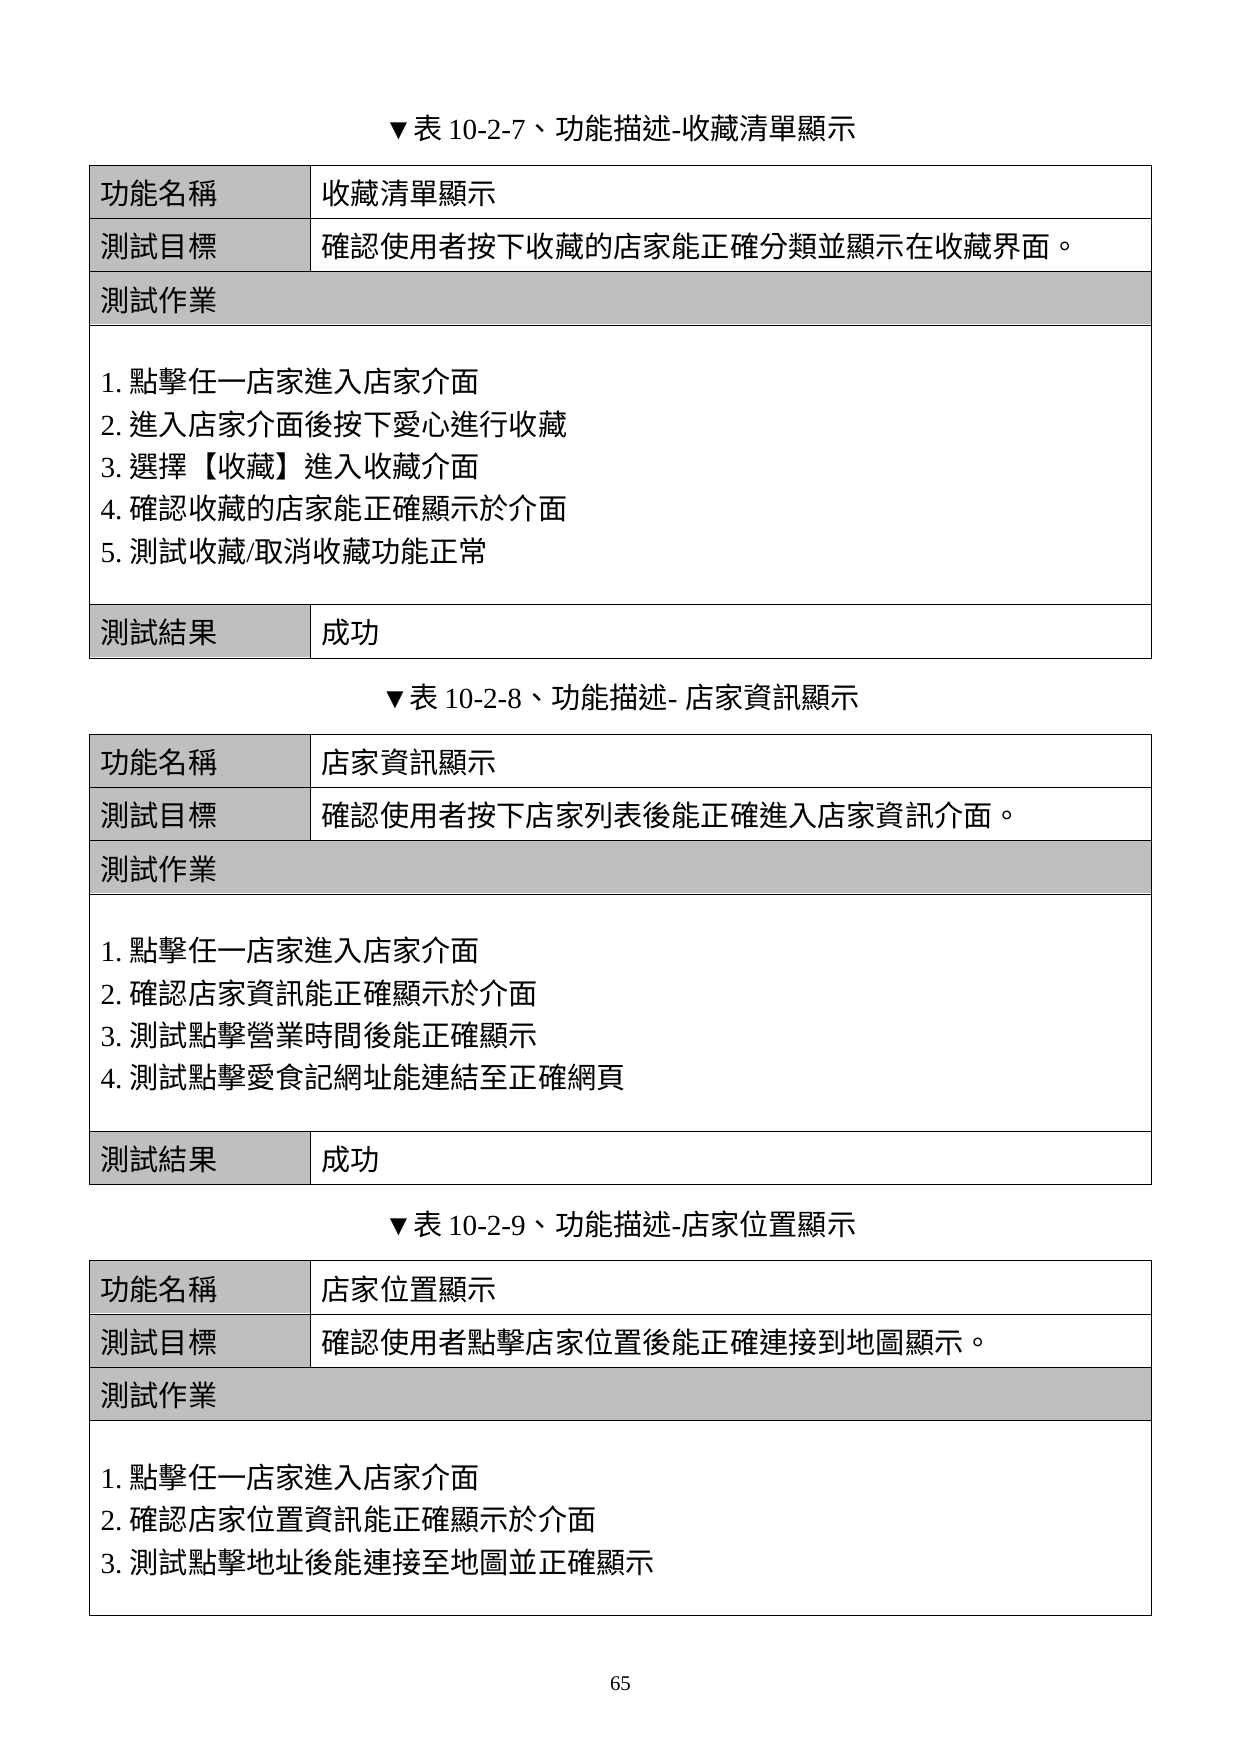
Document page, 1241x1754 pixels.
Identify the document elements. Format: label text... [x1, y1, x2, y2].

table_cell 測試結果 [90, 1132, 310, 1184]
table_header 功能名稱 [90, 1261, 310, 1313]
text ▼表10-2-8、功能描述- 店家資訊顯示 [88, 659, 1152, 733]
table_cell 1. 點擊任一店家進入店家介面 2. 確認店家資訊能正確顯示於介面 3. 測試點擊營業時間後能正確顯示 4. 測試點擊愛食記網址能連結至正確網頁 [90, 895, 1151, 1131]
text ▼表10-2-9、功能描述-店家位置顯示 [88, 1185, 1152, 1260]
text ▼表10-2-7、功能描述-收藏清單顯示 [88, 89, 1152, 164]
table_cell 成功 [311, 1132, 1151, 1184]
table_cell 確認使用者點擊店家位置後能正確連接到地圖顯示。 [311, 1315, 1151, 1367]
table_cell 1. 點擊任一店家進入店家介面 2. 進入店家介面後按下愛心進行收藏 3. 選擇【收藏】進入收藏介面 4. 確認收藏的店家能正確顯示於介面 5. 測試收藏/取消收藏功能正常 [90, 326, 1151, 604]
table_cell 測試作業 [90, 1368, 1151, 1420]
table_header 店家資訊顯示 [311, 735, 1151, 787]
table_header 功能名稱 [90, 166, 310, 218]
table_cell 測試作業 [90, 841, 1151, 893]
table_cell 成功 [311, 605, 1151, 657]
table_cell 1. 點擊任一店家進入店家介面 2. 確認店家位置資訊能正確顯示於介面 3. 測試點擊地址後能連接至地圖並正確顯示 [90, 1421, 1151, 1615]
table_header 收藏清單顯示 [311, 166, 1151, 218]
table_cell 測試目標 [90, 788, 310, 840]
table_cell 確認使用者按下店家列表後能正確進入店家資訊介面。 [311, 788, 1151, 840]
table_cell 測試結果 [90, 605, 310, 657]
table_cell 測試目標 [90, 1315, 310, 1367]
table_cell 確認使用者按下收藏的店家能正確分類並顯示在收藏界面。 [311, 219, 1151, 271]
table_header 店家位置顯示 [311, 1261, 1151, 1313]
table_cell 測試作業 [90, 272, 1151, 324]
table_header 功能名稱 [90, 735, 310, 787]
table_cell 測試目標 [90, 219, 310, 271]
